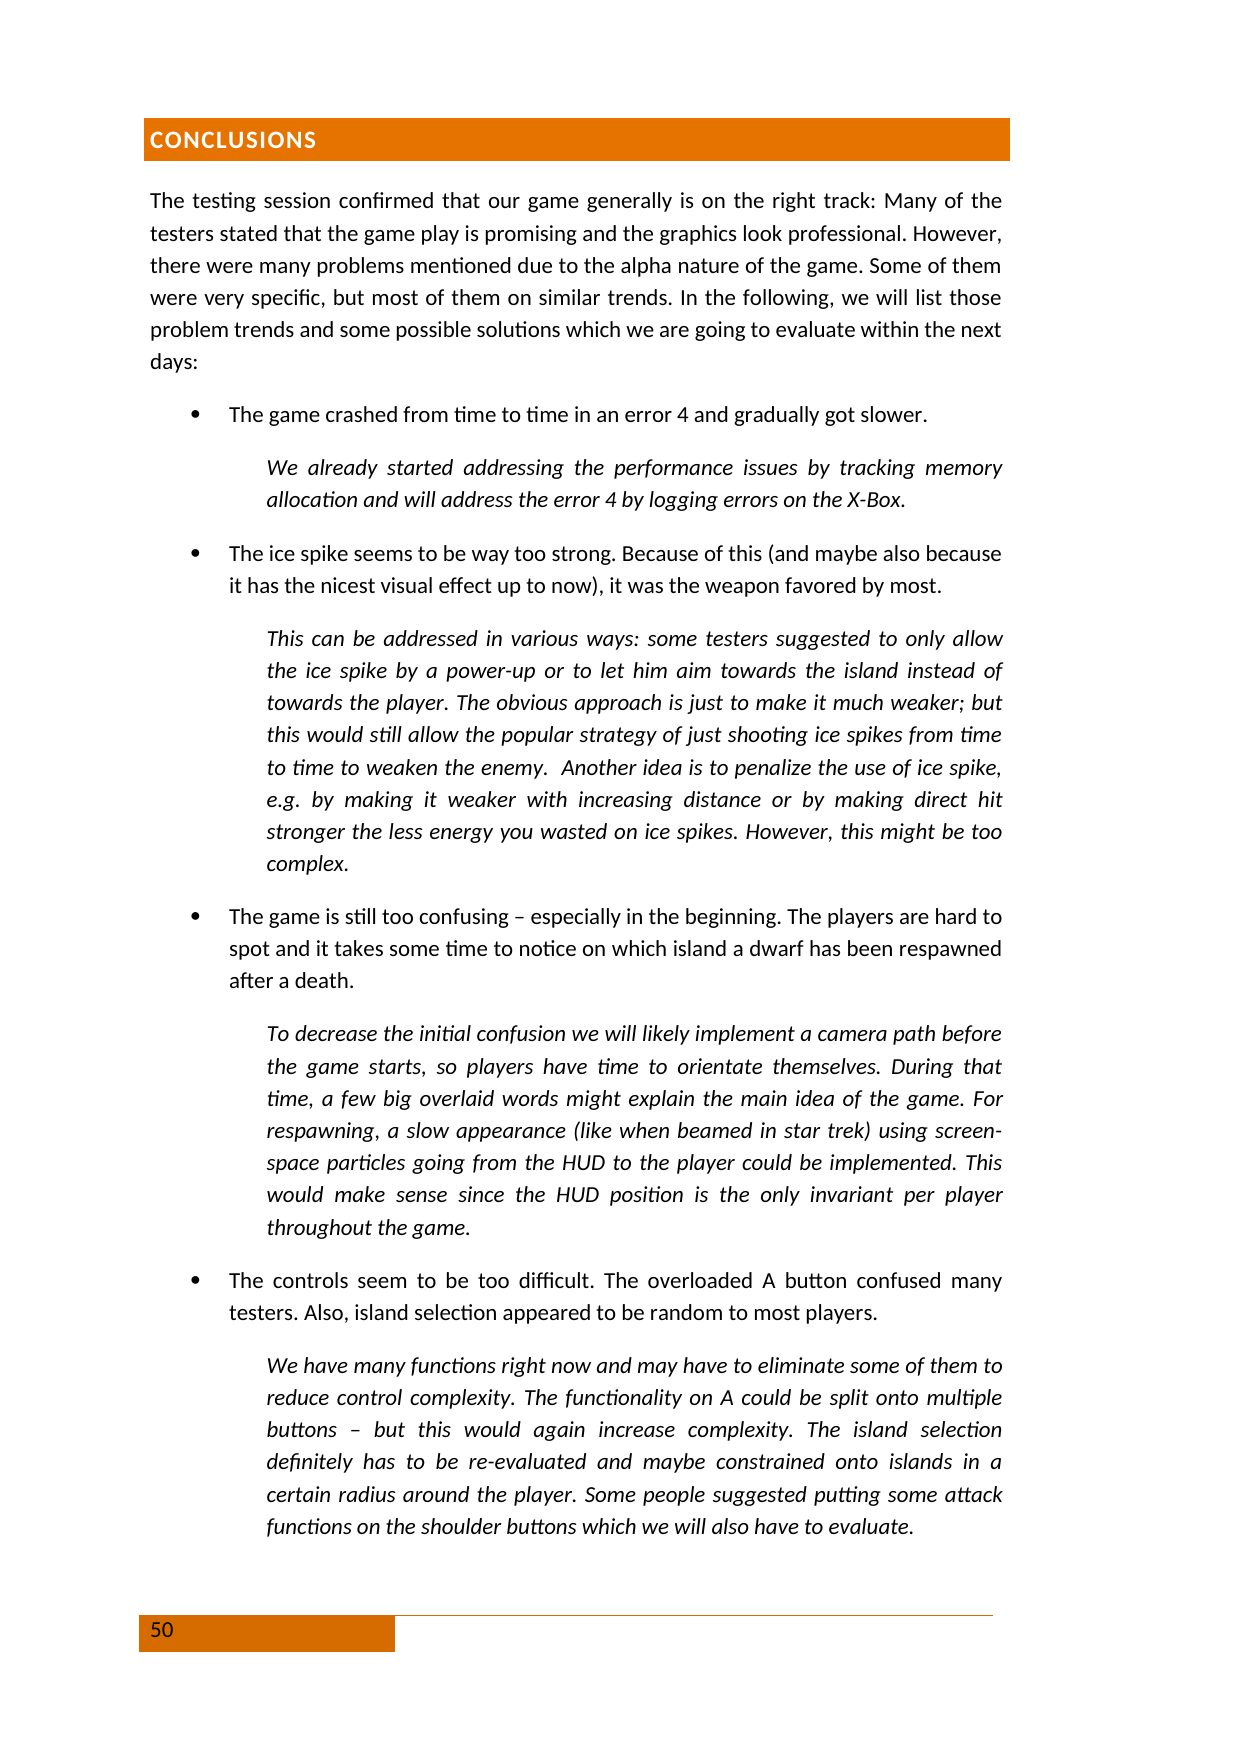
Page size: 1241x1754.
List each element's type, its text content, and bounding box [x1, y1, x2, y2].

subtitle Conclusions [150, 124, 1004, 155]
text We already started addressing the performance issues by tracking memory allocation and will address the error 4 by logging errors on the X-Box. [266, 453, 1004, 514]
list The game crashed from time to time in an error 4 and gradually got slower. [191, 400, 1004, 428]
text To decrease the initial confusion we will likely implement a camera path before the game starts, so players have time to orientate themselves. During that time, a few big overlaid words might explain the main idea of the game. For respawning, a slow appearance (like when beamed in star trek) using screen-space particles going from the HUD to the player could be implemented. This would make sense since the HUD position is the only invariant per player throughout the game. [266, 1019, 1004, 1241]
list The ice spike seems to be way too strong. Because of this (and maybe also because it has the nicest visual effect up to now), it was the weapon favored by most. [191, 539, 1004, 599]
text We have many functions right now and may have to eliminate some of them to reduce control complexity. The functionality on A could be split onto multiple buttons – but this would again increase complexity. The island selection definitely has to be re-evaluated and maybe constrained onto islands in a certain radius around the player. Some people suggested putting some attack functions on the shoulder buttons which we will also have to evaluate. [266, 1351, 1004, 1540]
list The controls seem to be too difficult. The overloaded A button confused many testers. Also, island selection appeared to be random to most players. [191, 1266, 1004, 1326]
list The game is still too confusing – especially in the beginning. The players are hard to spot and it takes some time to notice on which island a dwarf has been respawned after a death. [191, 902, 1004, 994]
text The testing session confirmed that our game generally is on the right track: Many of the testers stated that the game play is promising and the graphics look professional. However, there were many problems mentioned due to the alpha nature of the game. Some of them were very specific, but most of them on similar trends. In the following, we will list those problem trends and some possible solutions which we are going to evaluate within the next days: [150, 186, 1004, 375]
text This can be addressed in various ways: some testers suggested to only allow the ice spike by a power-up or to let him aim towards the island instead of towards the player. The obvious approach is just to make it much weaker; but this would still allow the popular strategy of just shooting ice spikes from time to time to weaken the enemy. Another idea is to penalize the use of ice spike, e.g. by making it weaker with increasing distance or by making direct hit stronger the less energy you wasted on ice spikes. However, this might be too complex. [266, 624, 1004, 877]
